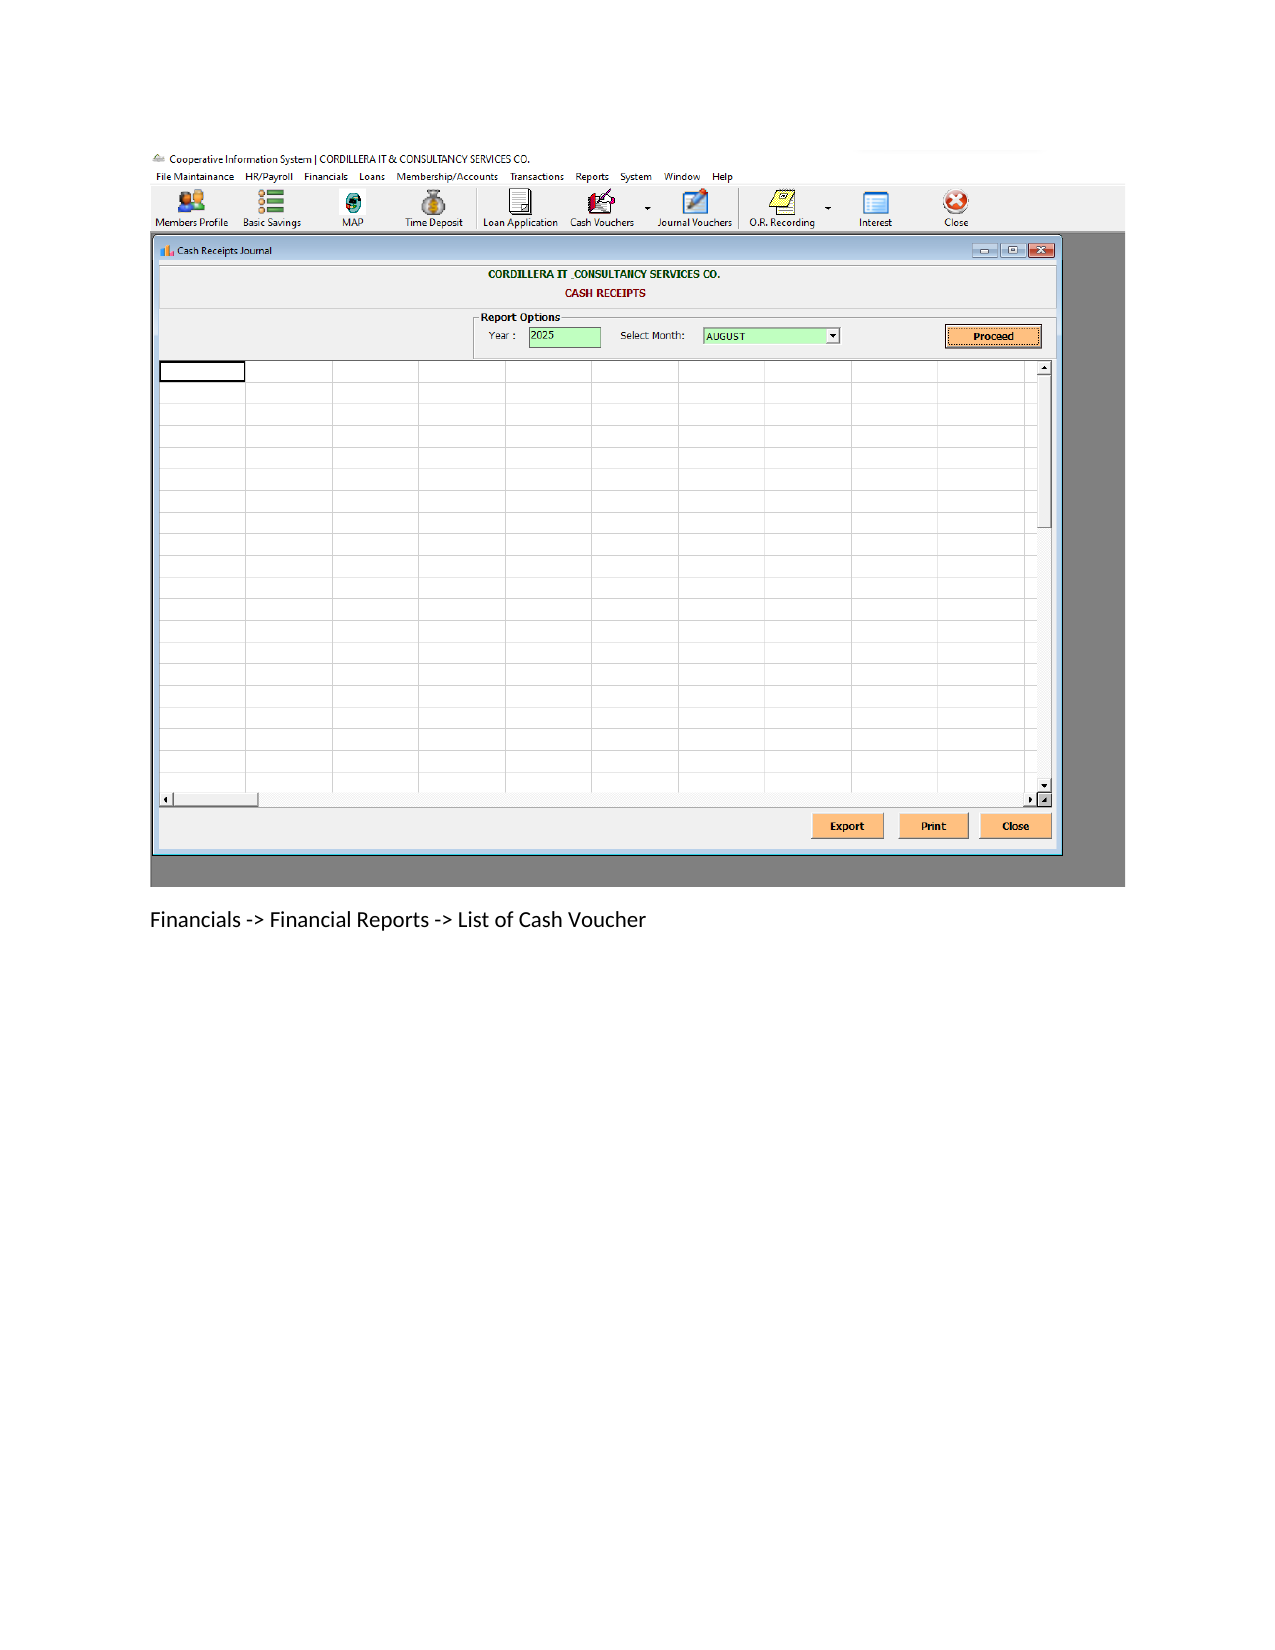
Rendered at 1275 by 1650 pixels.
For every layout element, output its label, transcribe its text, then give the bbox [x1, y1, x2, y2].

text Financials -> Financial Reports -> List of Cash Voucher [150, 905, 1125, 933]
picture [150, 150, 1125, 887]
